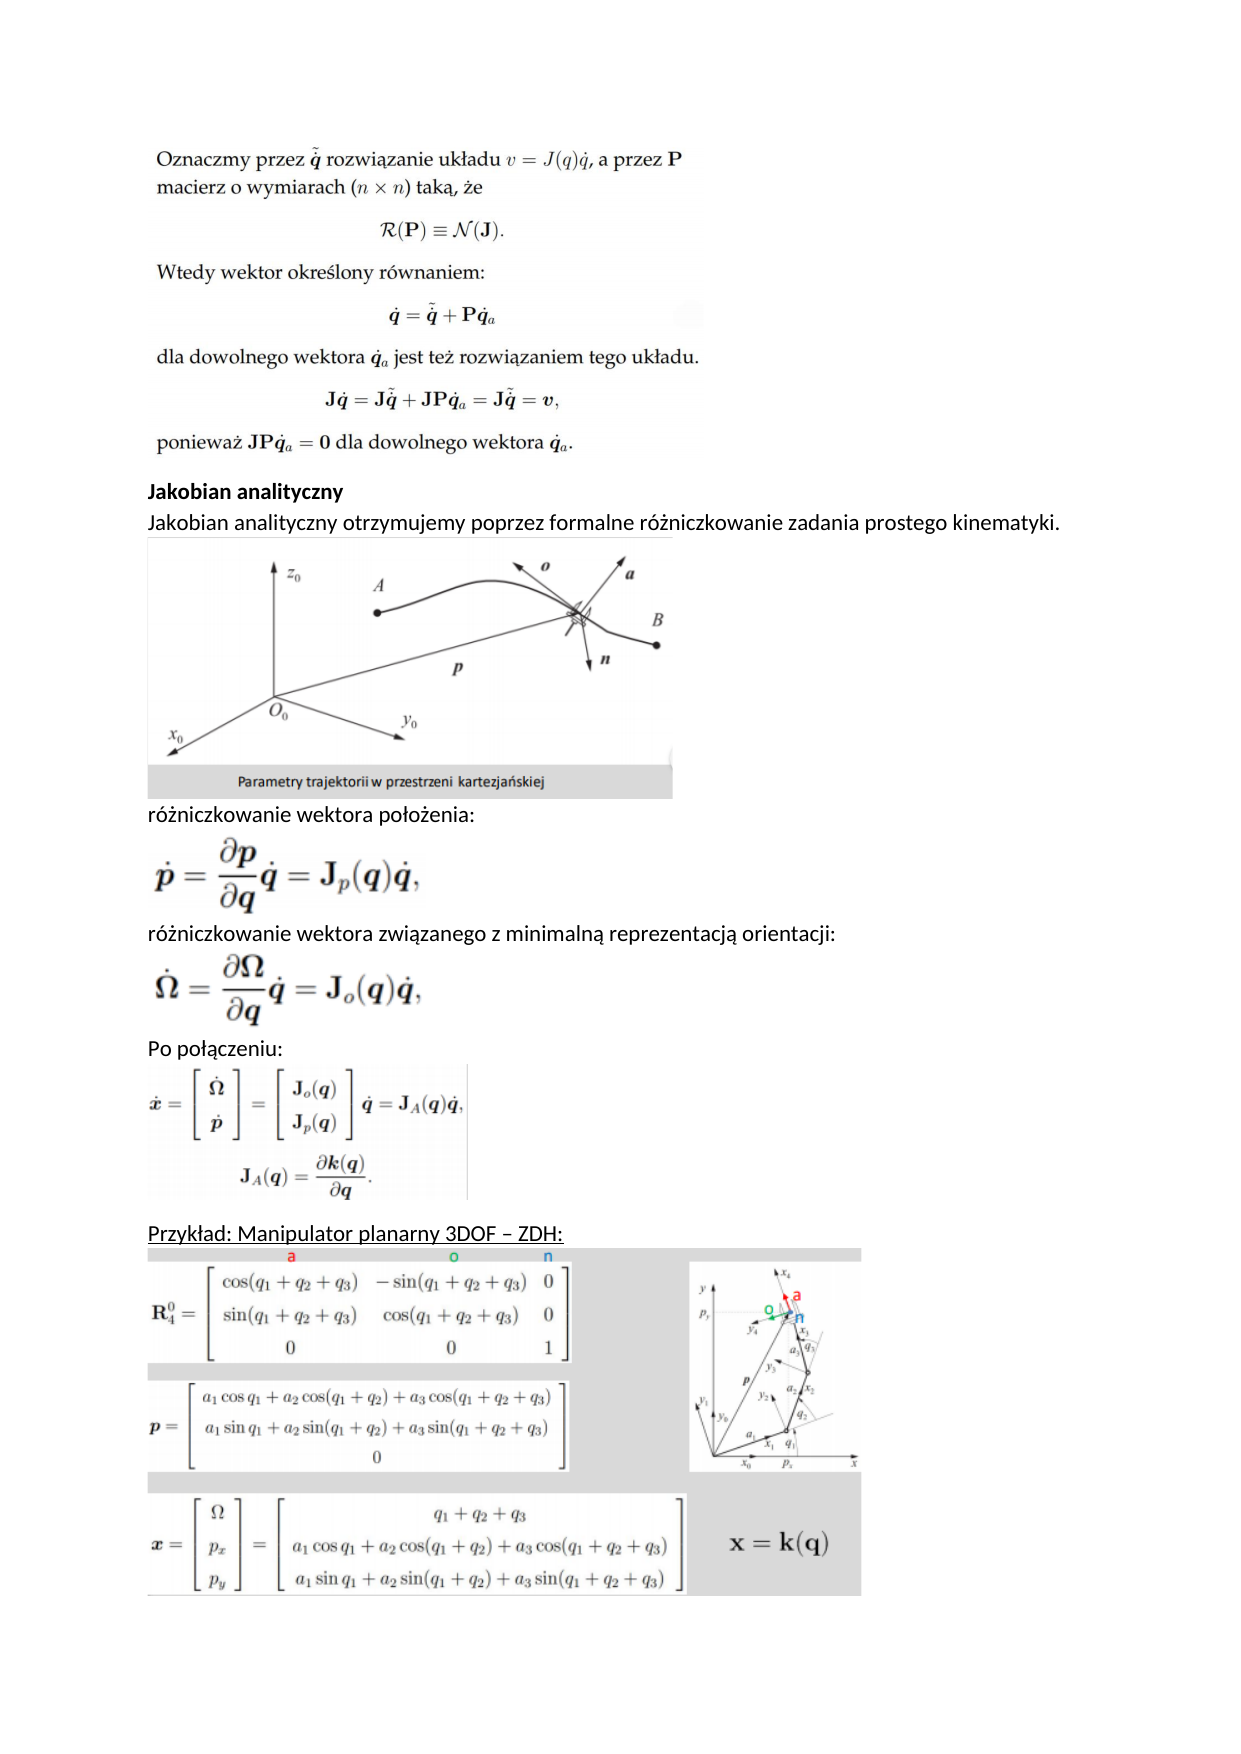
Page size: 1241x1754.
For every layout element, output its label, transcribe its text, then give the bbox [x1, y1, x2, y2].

picture [147, 1248, 862, 1596]
picture [147, 147, 704, 459]
picture [147, 1064, 468, 1200]
picture [147, 537, 673, 799]
picture [147, 948, 428, 1032]
picture [147, 830, 426, 917]
